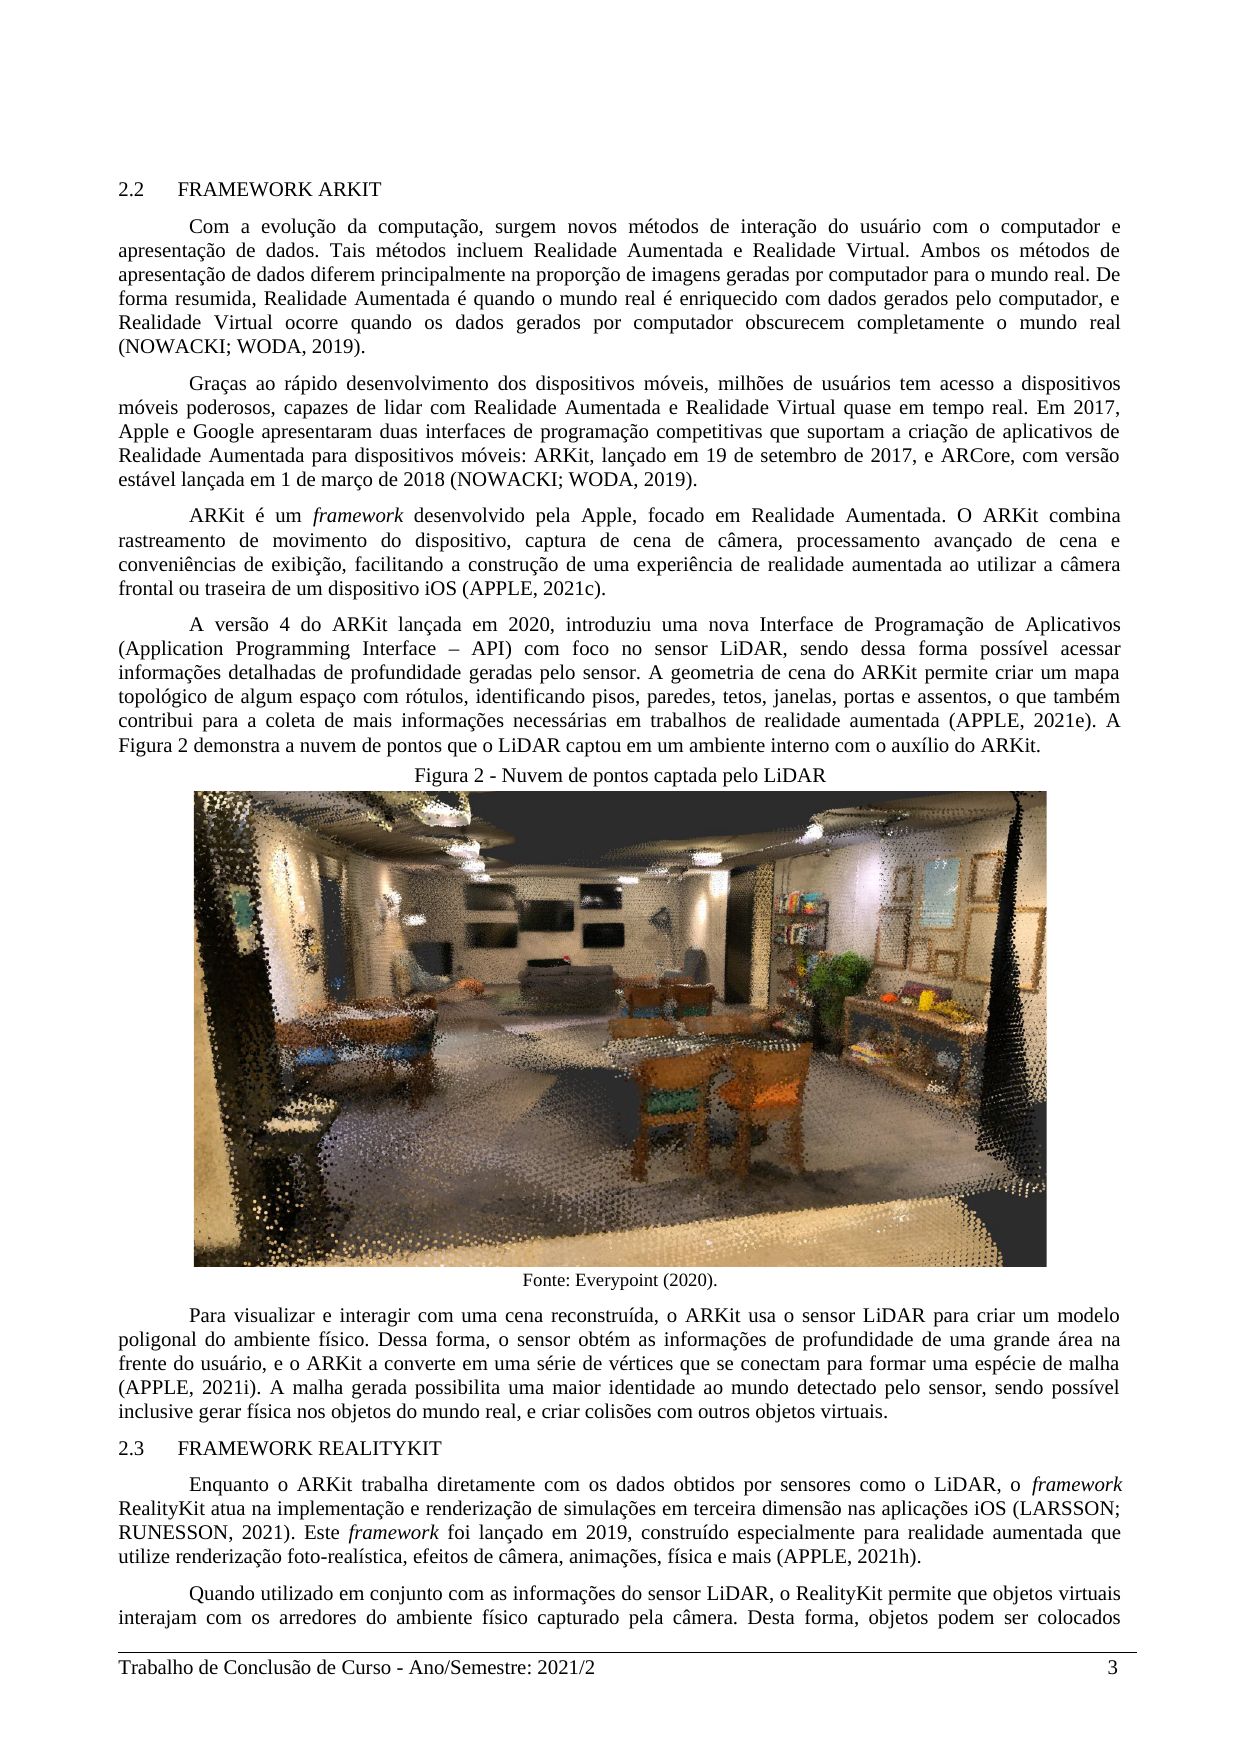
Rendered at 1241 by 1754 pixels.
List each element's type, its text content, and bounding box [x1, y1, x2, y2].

text Enquanto o ARKit trabalha diretamente com os dados obtidos por sensores como o LiDAR, o framework RealityKit atua na implementação e renderização de simulações em terceira dimensão nas aplicações iOS (LARSSON; RUNESSON, 2021). Este framework foi lançado em 2019, construído especialmente para realidade aumentada que utilize renderização foto-realística, efeitos de câmera, animações, física e mais (APPLE, 2021h). [118, 1472, 1122, 1568]
text Graças ao rápido desenvolvimento dos dispositivos móveis, milhões de usuários tem acesso a dispositivos móveis poderosos, capazes de lidar com Realidade Aumentada e Realidade Virtual quase em tempo real. Em 2017, Apple e Google apresentaram duas interfaces de programação competitivas que suportam a criação de aplicativos de Realidade Aumentada para dispositivos móveis: ARKit, lançado em 19 de setembro de 2017, e ARCore, com versão estável lançada em 1 de março de 2018 (NOWACKI; WODA, 2019). [118, 371, 1122, 491]
subtitle Framework realitykit [118, 1436, 1122, 1459]
picture [193, 791, 1047, 1267]
text Com a evolução da computação, surgem novos métodos de interação do usuário com o computador e apresentação de dados. Tais métodos incluem Realidade Aumentada e Realidade Virtual. Ambos os métodos de apresentação de dados diferem principalmente na proporção de imagens geradas por computador para o mundo real. De forma resumida, Realidade Aumentada é quando o mundo real é enriquecido com dados gerados pelo computador, e Realidade Virtual ocorre quando os dados gerados por computador obscurecem completamente o mundo real (NOWACKI; WODA, 2019). [118, 214, 1122, 358]
text A versão 4 do ARKit lançada em 2020, introduziu uma nova Interface de Programação de Aplicativos (Application Programming Interface – API) com foco no sensor LiDAR, sendo dessa forma possível acessar informações detalhadas de profundidade geradas pelo sensor. A geometria de cena do ARKit permite criar um mapa topológico de algum espaço com rótulos, identificando pisos, paredes, tetos, janelas, portas e assentos, o que também contribui para a coleta de mais informações necessárias em trabalhos de realidade aumentada (APPLE, 2021e). A Figura 2 demonstra a nuvem de pontos que o LiDAR captou em um ambiente interno com o auxílio do ARKit. [118, 612, 1122, 757]
text Para visualizar e interagir com uma cena reconstruída, o ARKit usa o sensor LiDAR para criar um modelo poligonal do ambiente físico. Dessa forma, o sensor obtém as informações de profundidade de uma grande área na frente do usuário, e o ARKit a converte em uma série de vértices que se conectam para formar uma espécie de malha (APPLE, 2021i). A malha gerada possibilita uma maior identidade ao mundo detectado pelo sensor, sendo possível inclusive gerar física nos objetos do mundo real, e criar colisões com outros objetos virtuais. [118, 1303, 1122, 1423]
text Fonte: Everypoint (2020). [118, 1269, 1122, 1290]
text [118, 1581, 1122, 1629]
subtitle Framework arkit [118, 177, 1122, 201]
text ARKit é um framework desenvolvido pela Apple, focado em Realidade Aumentada. O ARKit combina rastreamento de movimento do dispositivo, captura de cena de câmera, processamento avançado de cena e conveniências de exibição, facilitando a construção de uma experiência de realidade aumentada ao utilizar a câmera frontal ou traseira de um dispositivo iOS (APPLE, 2021c). [118, 503, 1122, 600]
